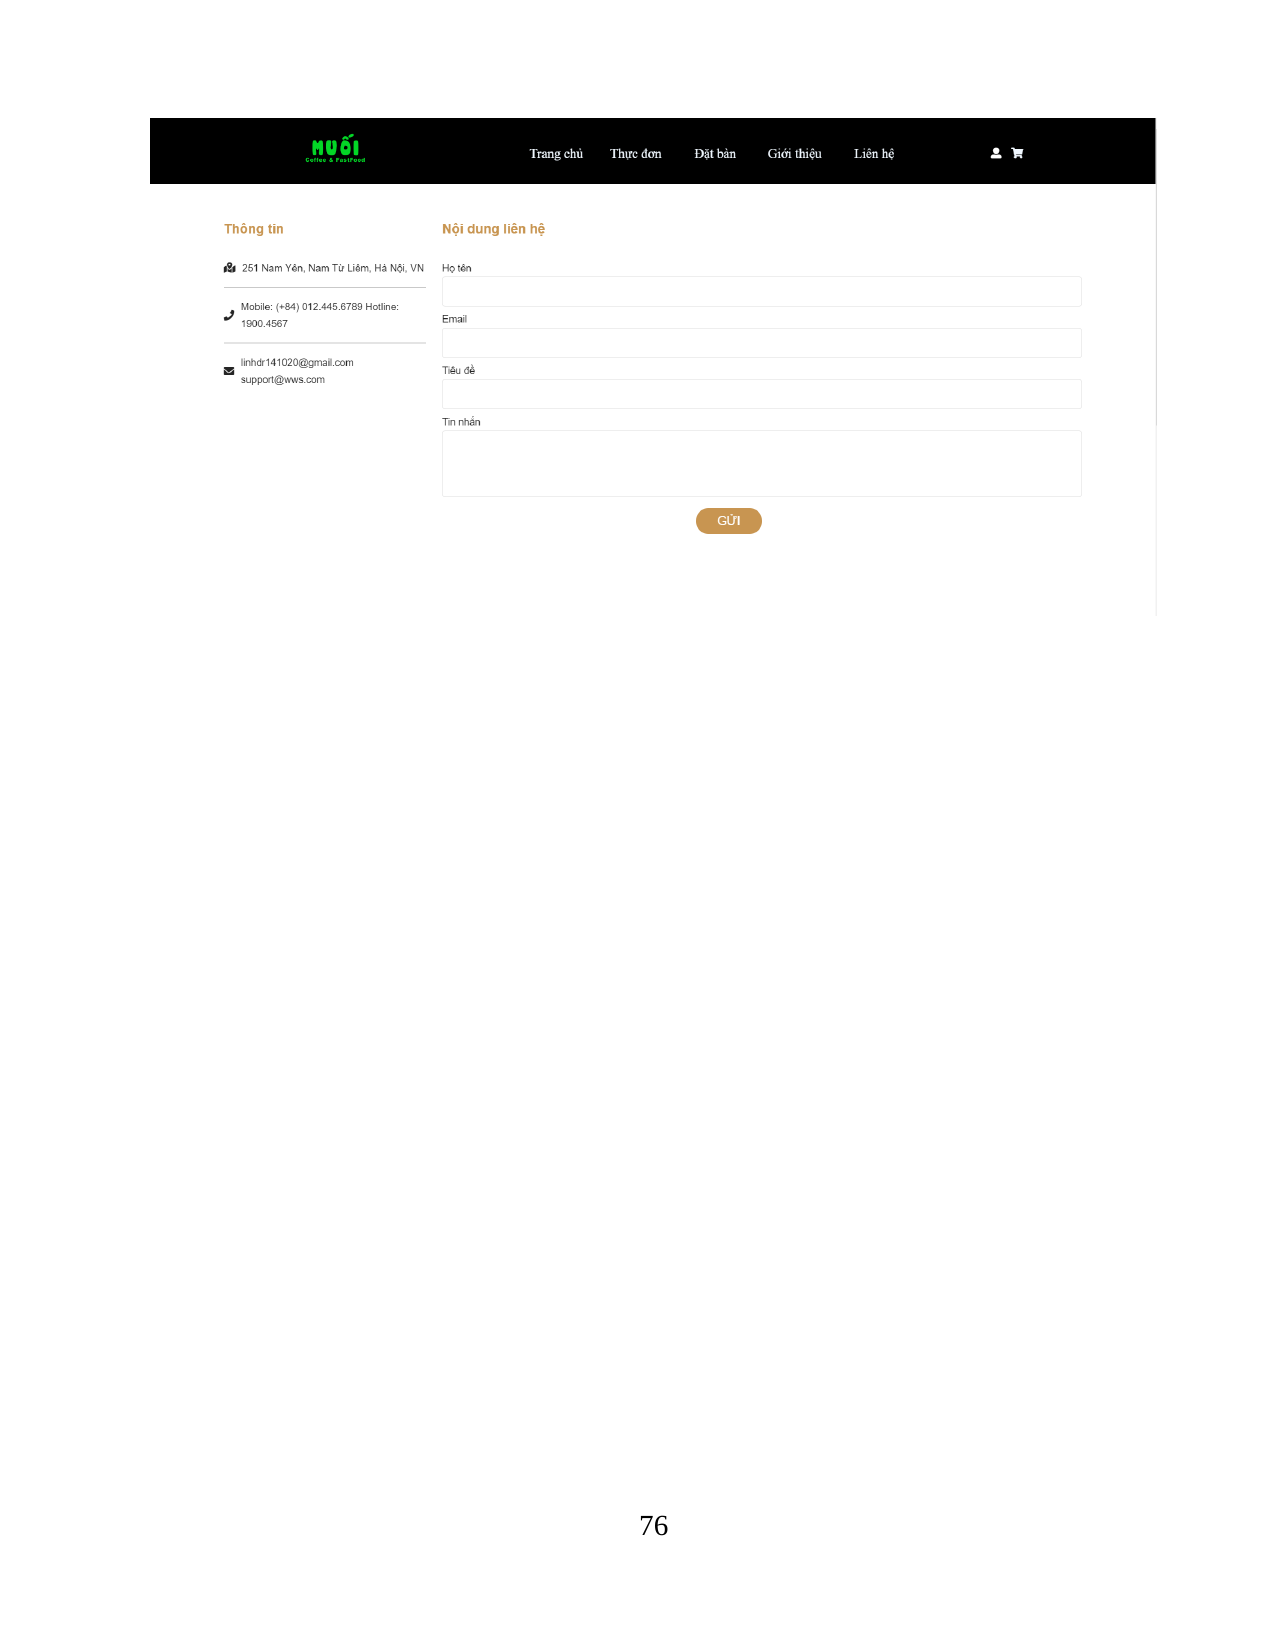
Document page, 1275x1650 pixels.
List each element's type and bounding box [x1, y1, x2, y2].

picture [150, 118, 1157, 616]
